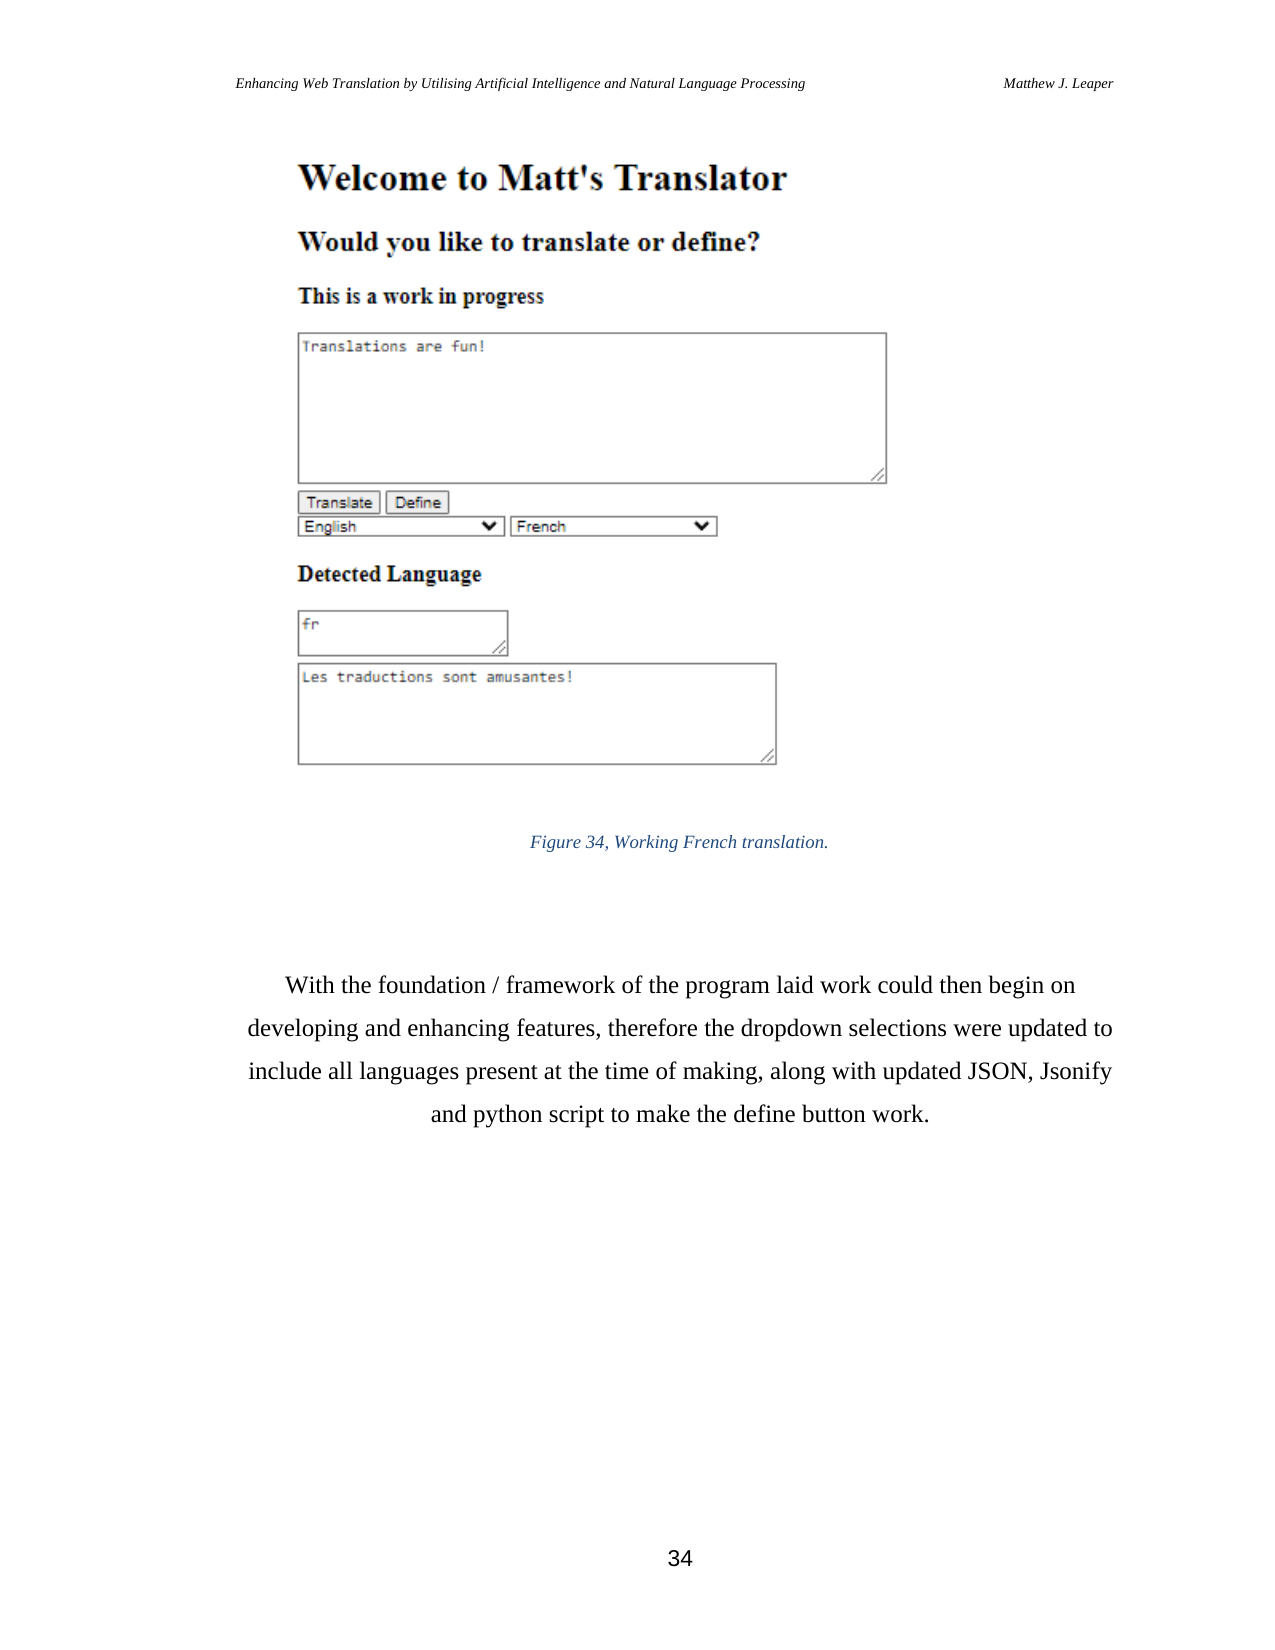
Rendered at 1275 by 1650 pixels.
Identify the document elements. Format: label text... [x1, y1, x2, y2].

text Figure 34, Working French translation. [235, 831, 1125, 852]
text With the foundation / framework of the program laid work could then begin on developing and enhancing features, therefore the dropdown selections were updated to include all languages present at the time of making, along with updated JSON, Jsonify and python script to make the define button work. [235, 970, 1125, 1128]
picture [290, 150, 1071, 818]
